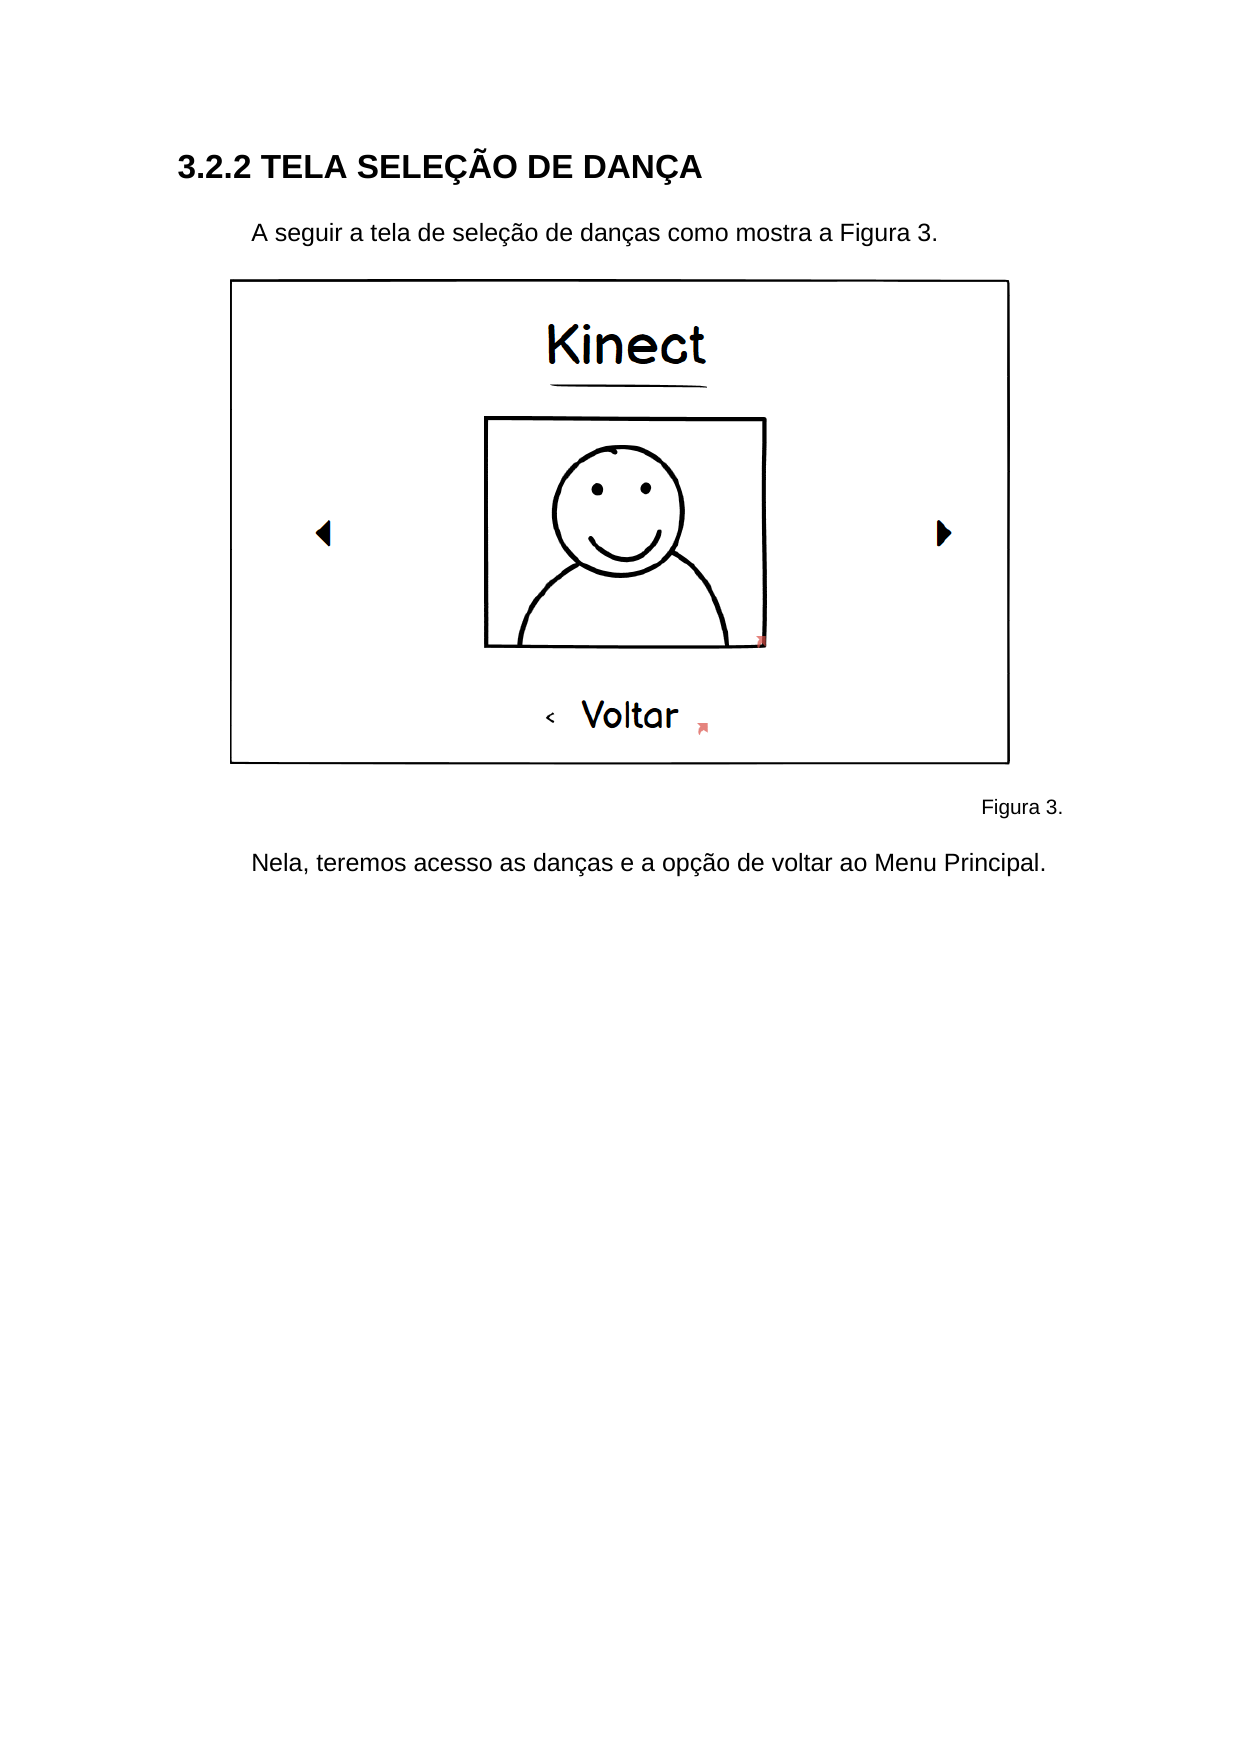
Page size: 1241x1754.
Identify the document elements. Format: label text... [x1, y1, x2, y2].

subtitle 3.2.2 TELA SELEÇÃO DE DANÇA [177, 148, 1063, 186]
text A seguir a tela de seleção de danças como mostra a Figura 3. [177, 218, 1063, 246]
text Nela, teremos acesso as danças e a opção de voltar ao Menu Principal. [177, 847, 1063, 876]
picture [230, 277, 1011, 765]
text Figura 3. [177, 795, 1063, 819]
